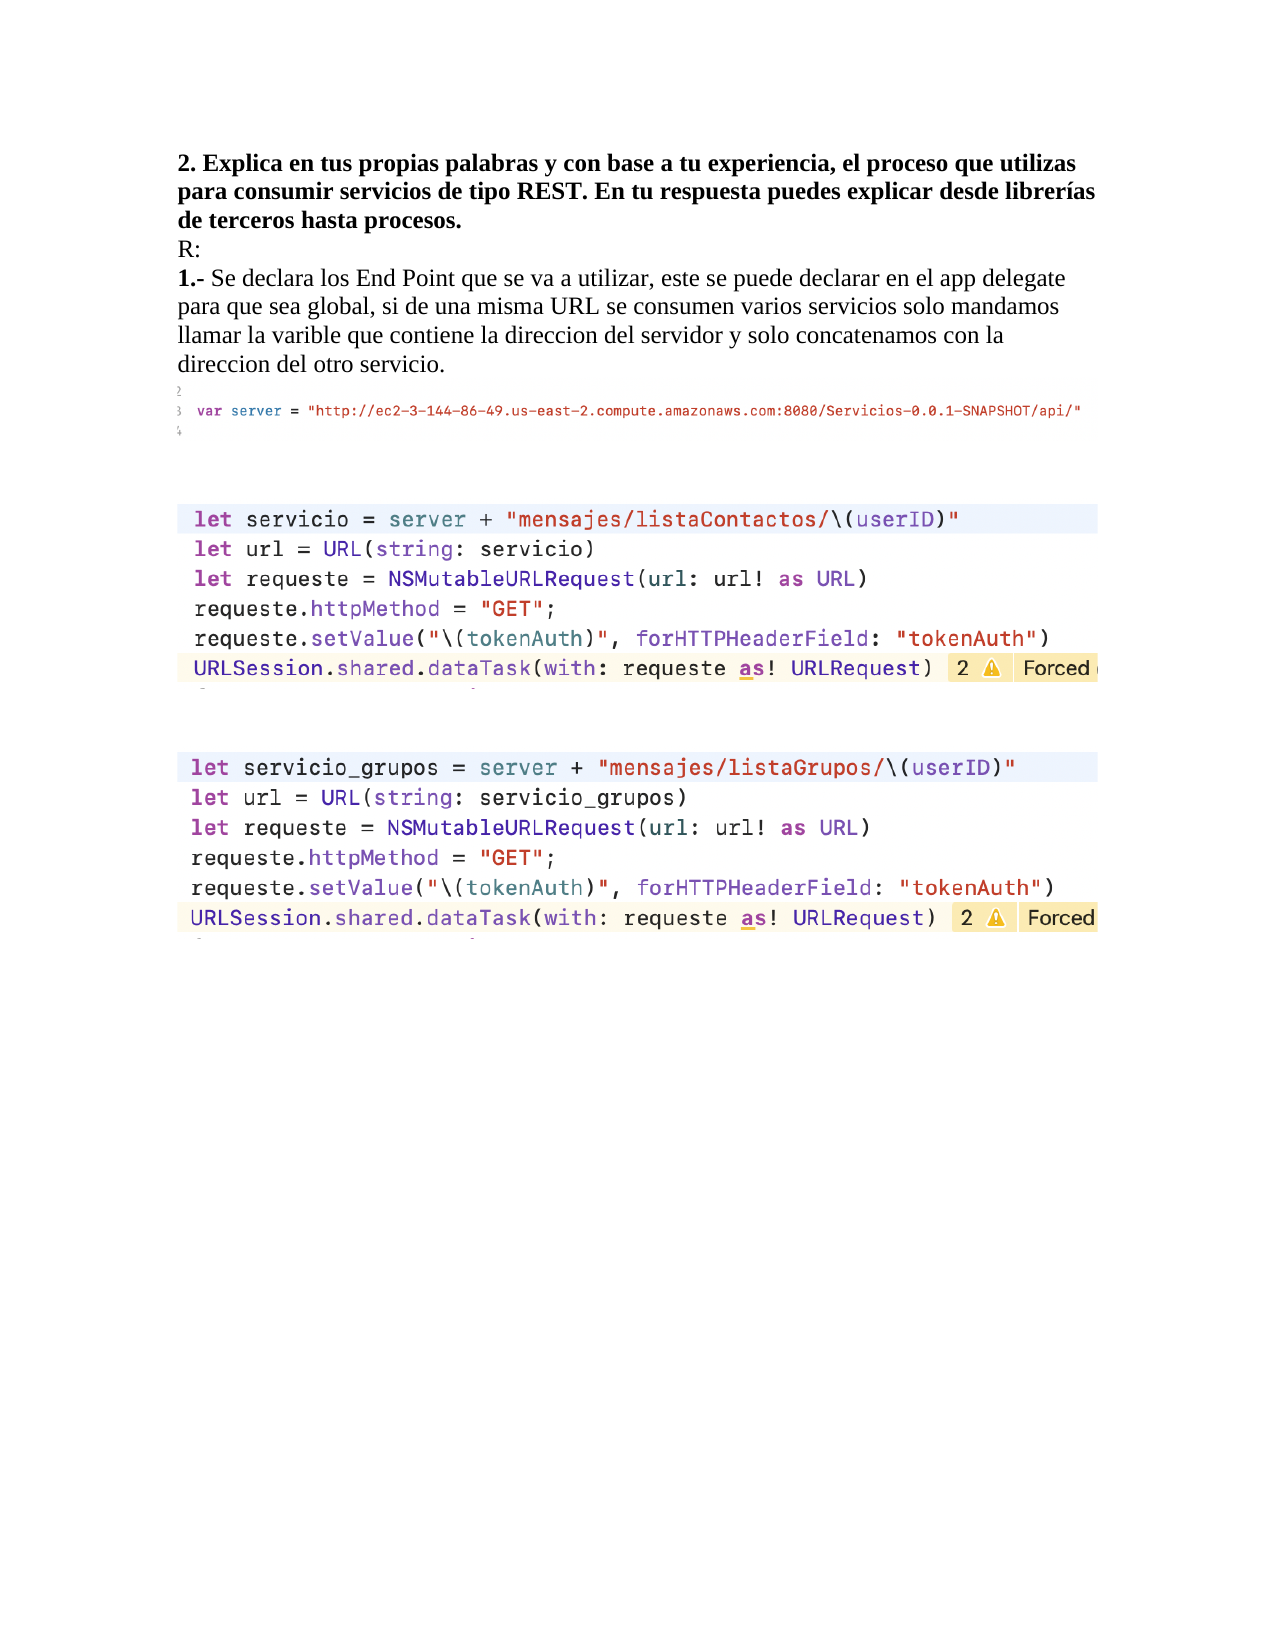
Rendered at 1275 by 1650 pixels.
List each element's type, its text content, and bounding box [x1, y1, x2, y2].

picture [177, 498, 1098, 689]
text R: [177, 234, 1098, 263]
text 1.- Se declara los End Point que se va a utilizar, este se puede declarar en el app delegate para que sea global, si de una misma URL se consumen varios servicios solo mandamos llamar la varible que contiene la direccion del servidor y solo concatenamos con la direccion del otro servicio. [177, 263, 1098, 377]
text 2. Explica en tus propias palabras y con base a tu experiencia, el proceso que utilizas para consumir servicios de tipo REST. En tu respuesta puedes explicar desde librerías de terceros hasta procesos. [177, 148, 1098, 234]
picture [177, 746, 1098, 939]
picture [177, 377, 1098, 441]
